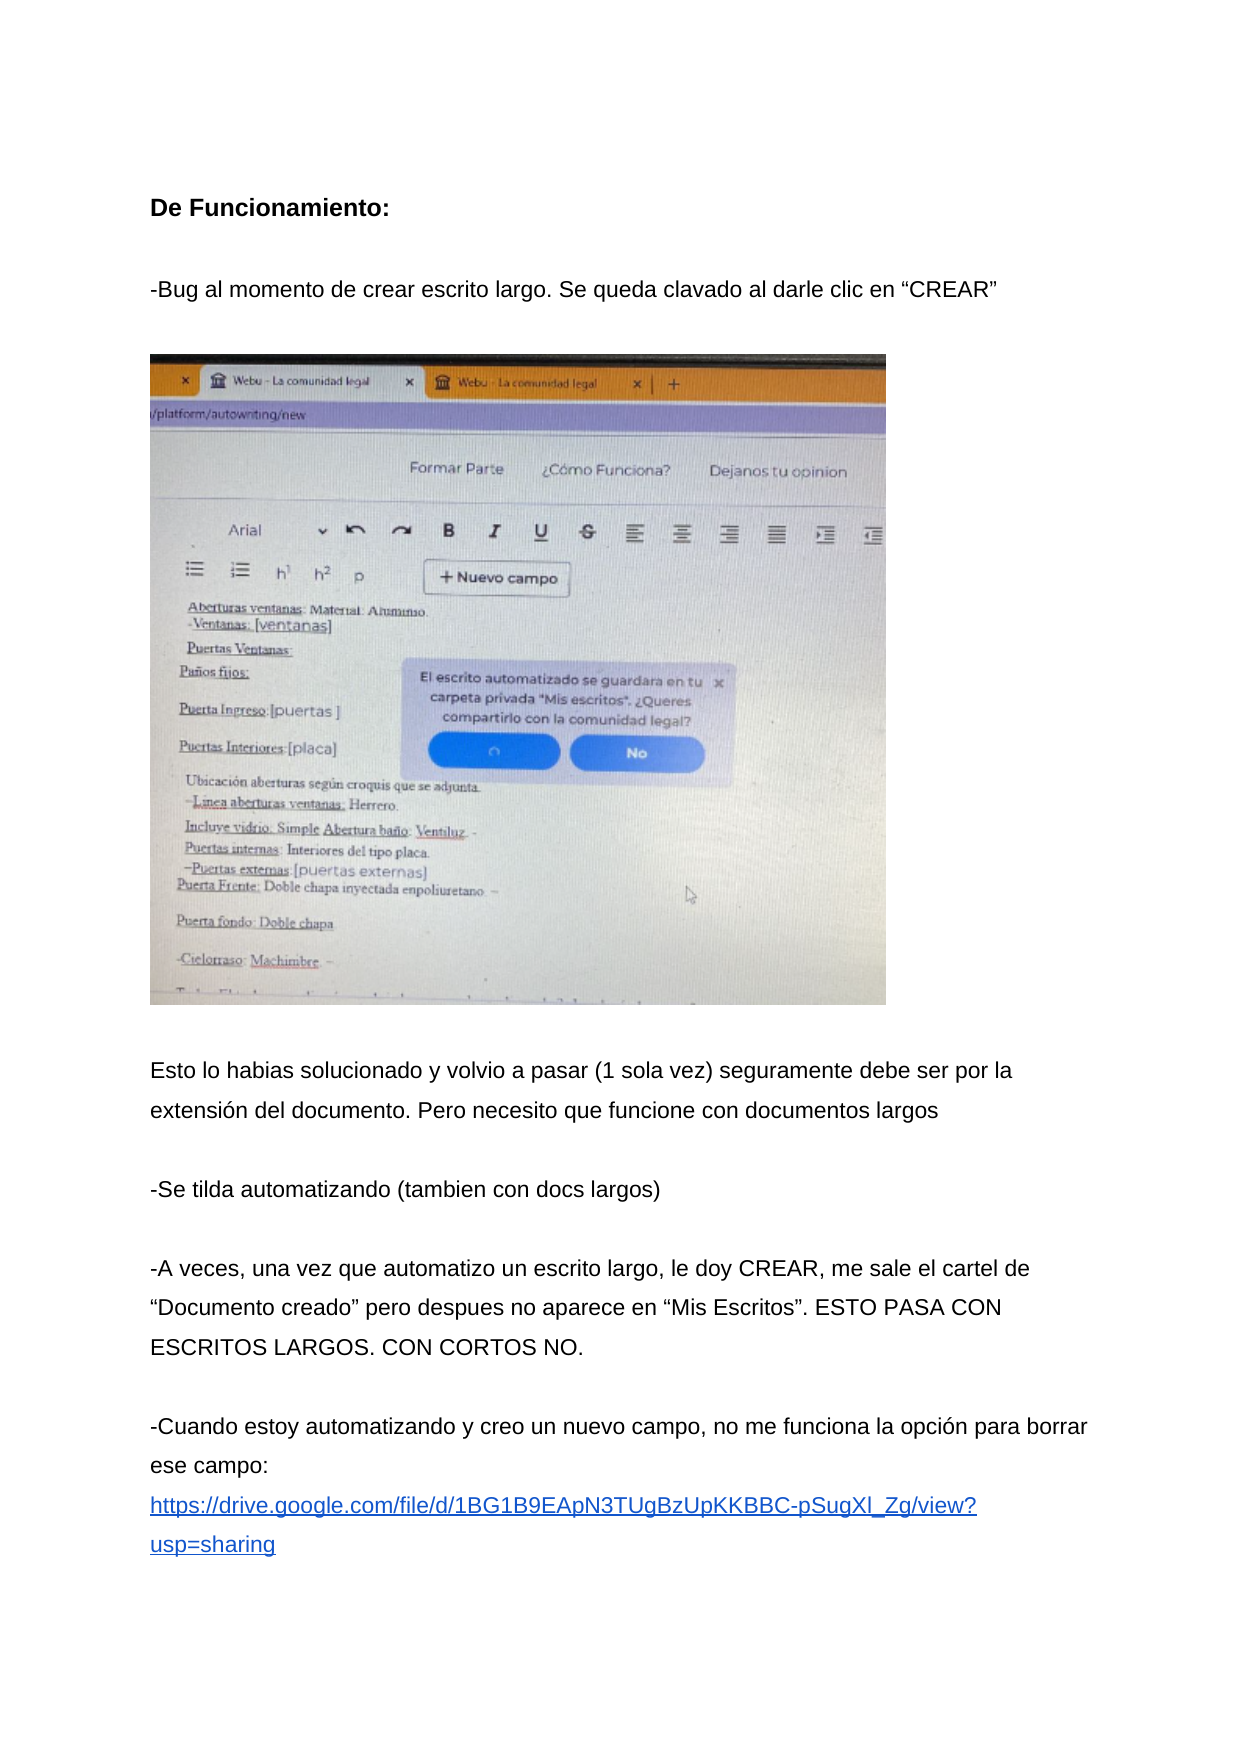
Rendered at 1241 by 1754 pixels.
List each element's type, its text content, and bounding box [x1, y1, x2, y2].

text Esto lo habias solucionado y volvio a pasar (1 sola vez) seguramente debe ser por la extensión del documento. Pero necesito que funcione con documentos largos [150, 1057, 1090, 1123]
text https://drive.google.com/file/d/1BG1B9EApN3TUgBzUpKKBBC-pSugXl_Zg/view?usp=sharing [150, 1492, 1090, 1557]
picture [150, 354, 886, 1005]
text -Se tilda automatizando (tambien con docs largos) [150, 1176, 1090, 1202]
text De Funcionamiento: [150, 193, 1090, 222]
text -Bug al momento de crear escrito largo. Se queda clavado al darle clic en “CREAR” [150, 276, 1090, 302]
text -Cuando estoy automatizando y creo un nuevo campo, no me funciona la opción para borrar ese campo: [150, 1413, 1090, 1478]
text -A veces, una vez que automatizo un escrito largo, le doy CREAR, me sale el cartel de “Documento creado” pero despues no aparece en “Mis Escritos”. ESTO PASA CON ESCRITOS LARGOS. CON CORTOS NO. [150, 1255, 1090, 1360]
